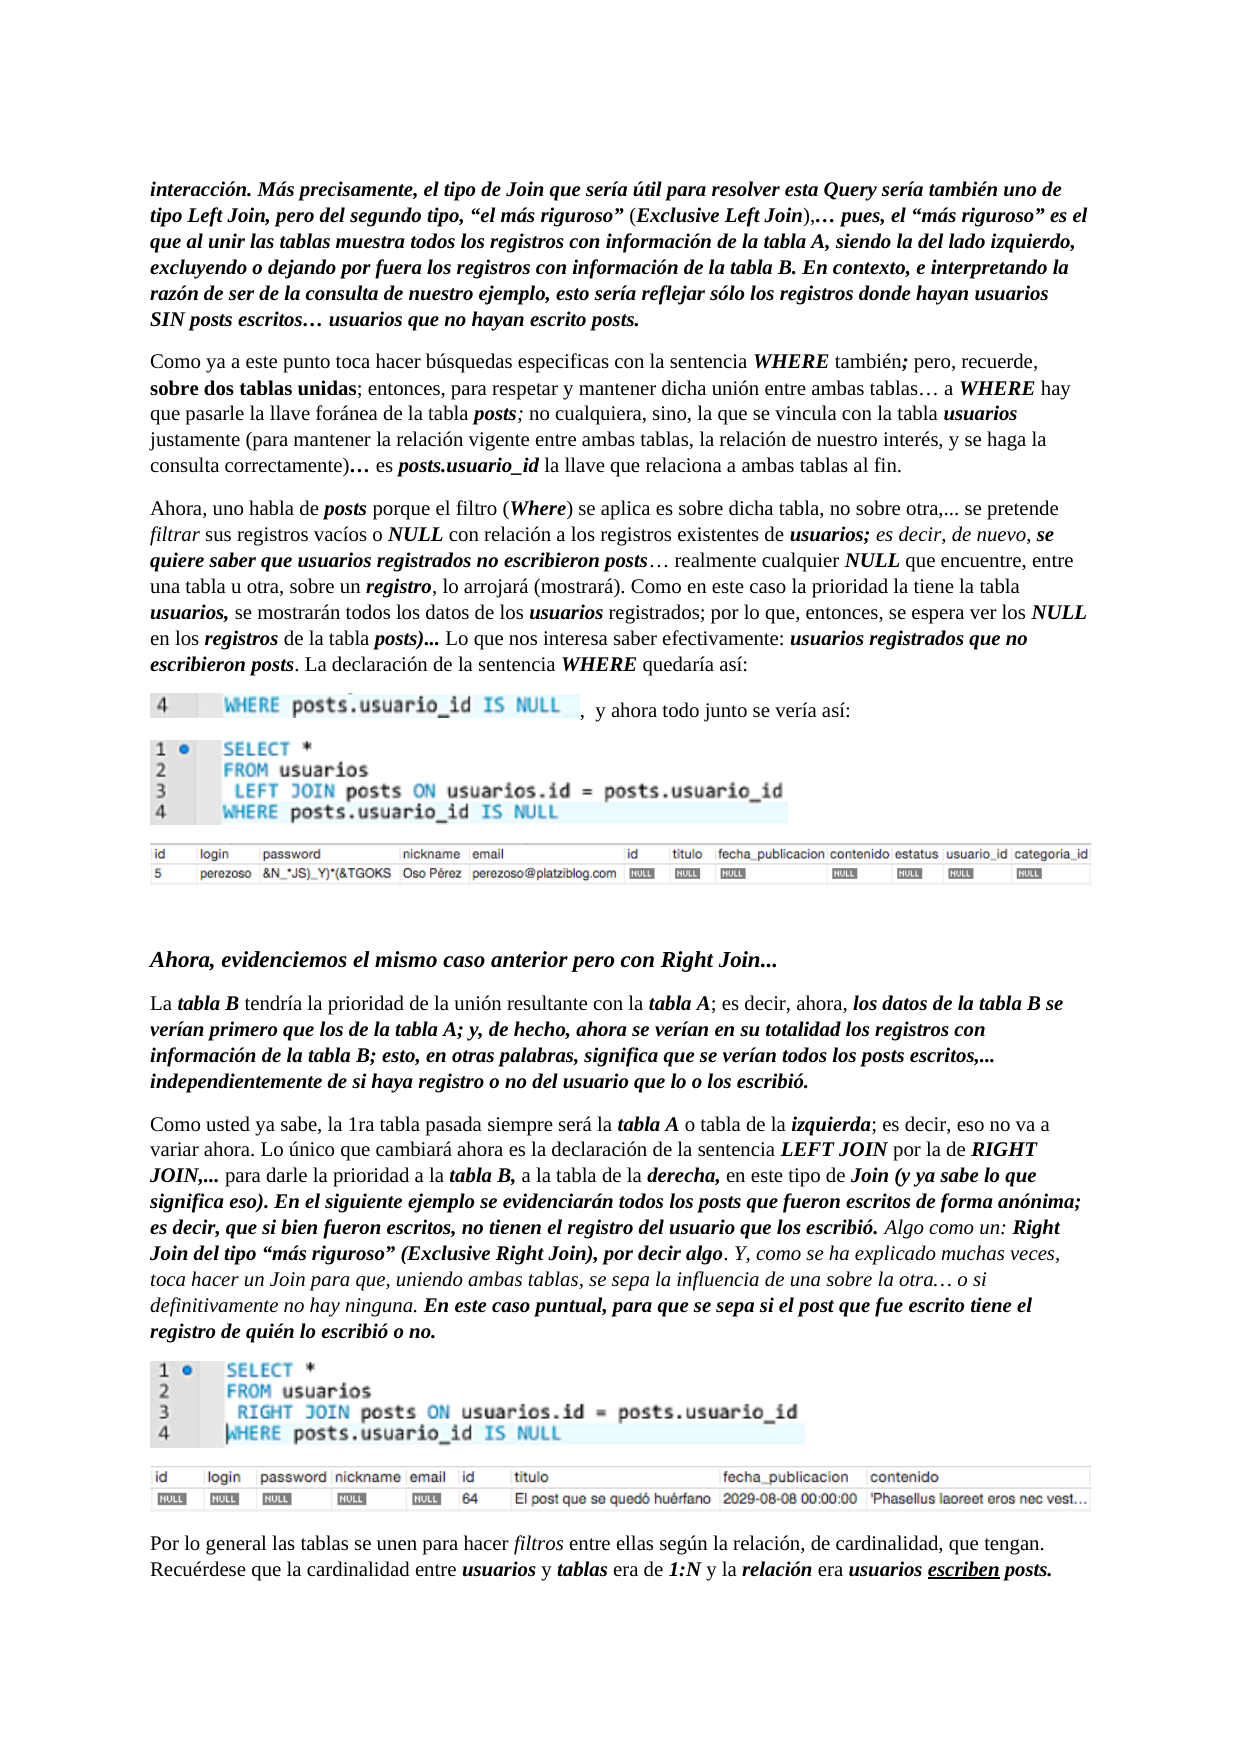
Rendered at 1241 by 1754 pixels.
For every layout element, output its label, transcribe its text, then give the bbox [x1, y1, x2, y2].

text Como ya a este punto toca hacer búsquedas especificas con la sentencia WHERE también; pero, recuerde, sobre dos tablas unidas; entonces, para respetar y mantener dicha unión entre ambas tablas… a WHERE hay que pasarle la llave foránea de la tabla posts; no cualquiera, sino, la que se vincula con la tabla usuarios justamente (para mantener la relación vigente entre ambas tablas, la relación de nuestro interés, y se haga la consulta correctamente)… es posts.usuario_id la llave que relaciona a ambas tablas al fin. [150, 349, 1090, 477]
picture [150, 1466, 1092, 1512]
picture [150, 740, 788, 825]
picture [150, 843, 1092, 885]
text Ahora, uno habla de posts porque el filtro (Where) se aplica es sobre dicha tabla, no sobre otra,... se pretende filtrar sus registros vacíos o NULL con relación a los registros existentes de usuarios; es decir, de nuevo, se quiere saber que usuarios registrados no escribieron posts… realmente cualquier NULL que encuentre, entre una tabla u otra, sobre un registro, lo arrojará (mostrará). Como en este caso la prioridad la tiene la tabla usuarios, se mostrarán todos los datos de los usuarios registrados; por lo que, entonces, se espera ver los NULL en los registros de la tabla posts)... Lo que nos interesa saber efectivamente: usuarios registrados que no escribieron posts. La declaración de la sentencia WHERE quedaría así: [150, 496, 1090, 676]
text La tabla B tendría la prioridad de la unión resultante con la tabla A; es decir, ahora, los datos de la tabla B se verían primero que los de la tabla A; y, de hecho, ahora se verían en su totalidad los registros con información de la tabla B; esto, en otras palabras, significa que se verían todos los posts escritos,... independientemente de si haya registro o no del usuario que lo o los escribió. [150, 991, 1090, 1093]
picture [150, 1361, 805, 1448]
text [150, 177, 1090, 331]
text Como usted ya sabe, la 1ra tabla pasada siempre será la tabla A o tabla de la izquierda; es decir, eso no va a variar ahora. Lo único que cambiará ahora es la declaración de la sentencia LEFT JOIN por la de RIGHT JOIN,... para darle la prioridad a la tabla B, a la tabla de la derecha, en este tipo de Join (y ya sabe lo que significa eso). En el siguiente ejemplo se evidenciarán todos los posts que fueron escritos de forma anónima; es decir, que si bien fueron escritos, no tienen el registro del usuario que los escribió. Algo como un: Right Join del tipo “más riguroso” (Exclusive Right Join), por decir algo. Y, como se ha explicado muchas veces, toca hacer un Join para que, uniendo ambas tablas, se sepa la influencia de una sobre la otra… o si definitivamente no hay ninguna. En este caso puntual, para que se sepa si el post que fue escrito tiene el registro de quién lo escribió o no. [150, 1111, 1090, 1343]
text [150, 1531, 1090, 1581]
picture [150, 693, 580, 718]
text Ahora, evidenciemos el mismo caso anterior pero con Right Join... [150, 946, 1090, 972]
